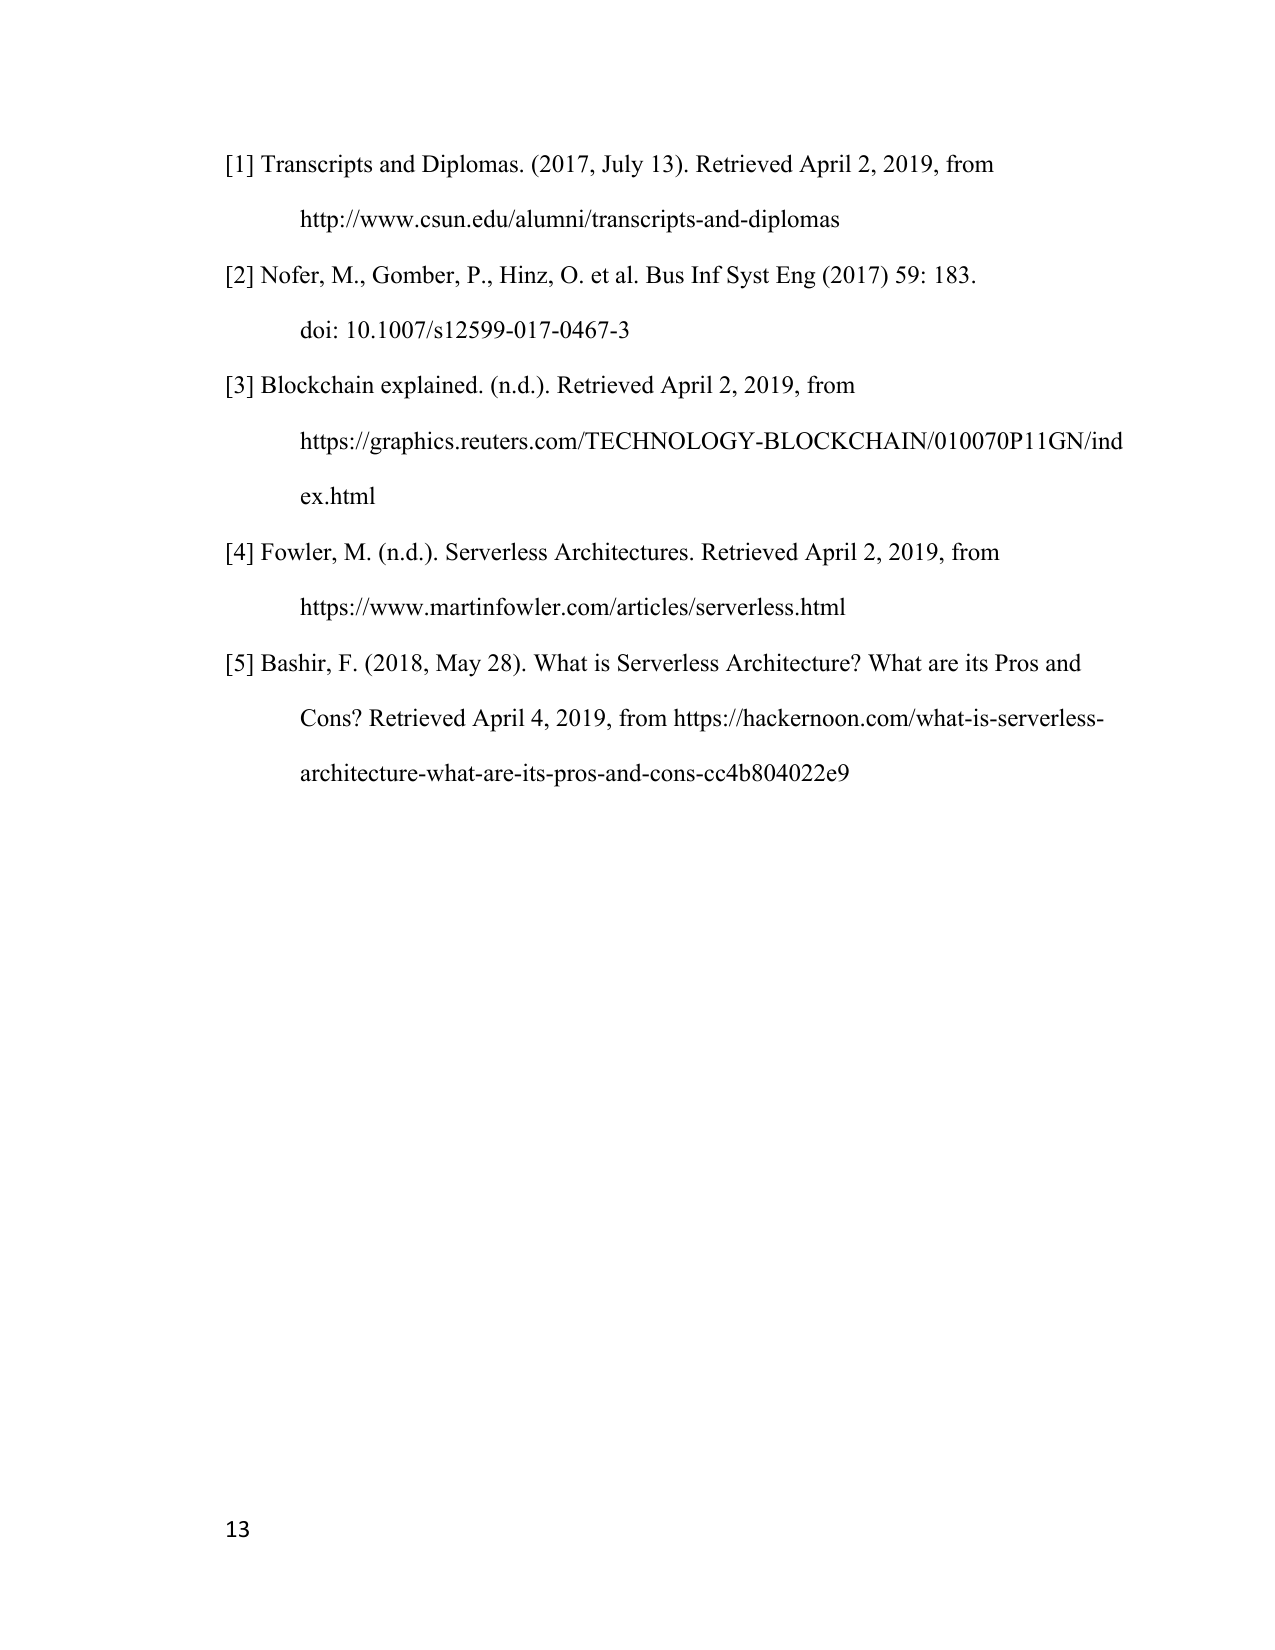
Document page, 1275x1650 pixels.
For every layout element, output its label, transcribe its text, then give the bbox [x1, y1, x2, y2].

text [1] Transcripts and Diplomas. (2017, July 13). Retrieved April 2, 2019, from http://www.csun.edu/alumni/transcripts-and-diplomas [225, 150, 1125, 233]
text [4] Fowler, M. (n.d.). Serverless Architectures. Retrieved April 2, 2019, from https://www.martinfowler.com/articles/serverless.html [225, 538, 1125, 621]
text [5] Bashir, F. (2018, May 28). What is Serverless Architecture? What are its Pros and Cons? Retrieved April 4, 2019, from https://hackernoon.com/what-is-serverless-architecture-what-are-its-pros-and-cons-cc4b804022e9 [225, 649, 1125, 787]
text [2] Nofer, M., Gomber, P., Hinz, O. et al. Bus Inf Syst Eng (2017) 59: 183. doi: 10.1007/s12599-017-0467-3 [225, 261, 1125, 344]
text [3] Blockchain explained. (n.d.). Retrieved April 2, 2019, from https://graphics.reuters.com/TECHNOLOGY-BLOCKCHAIN/010070P11GN/index.html [225, 372, 1125, 510]
